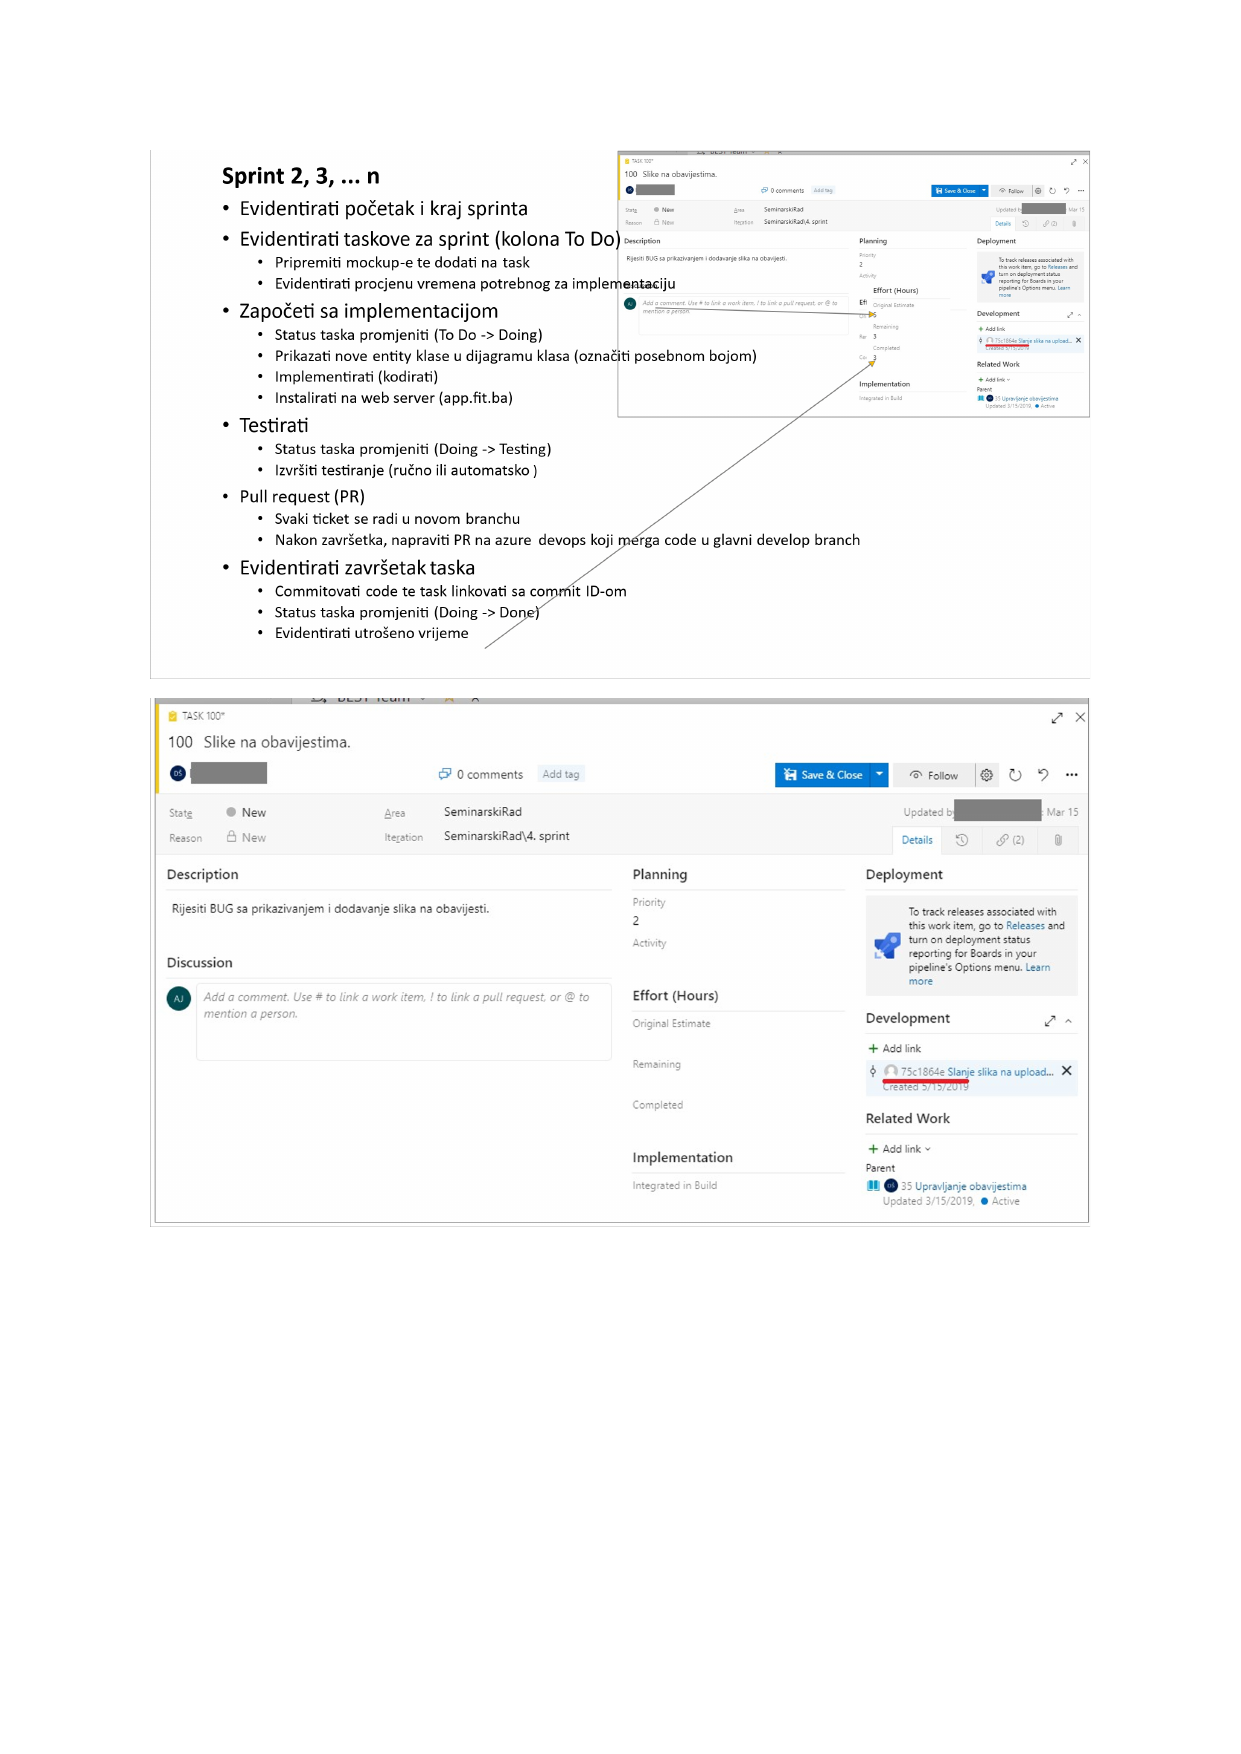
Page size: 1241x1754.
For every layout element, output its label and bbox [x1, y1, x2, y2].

picture [150, 150, 1091, 679]
picture [150, 698, 1091, 1227]
